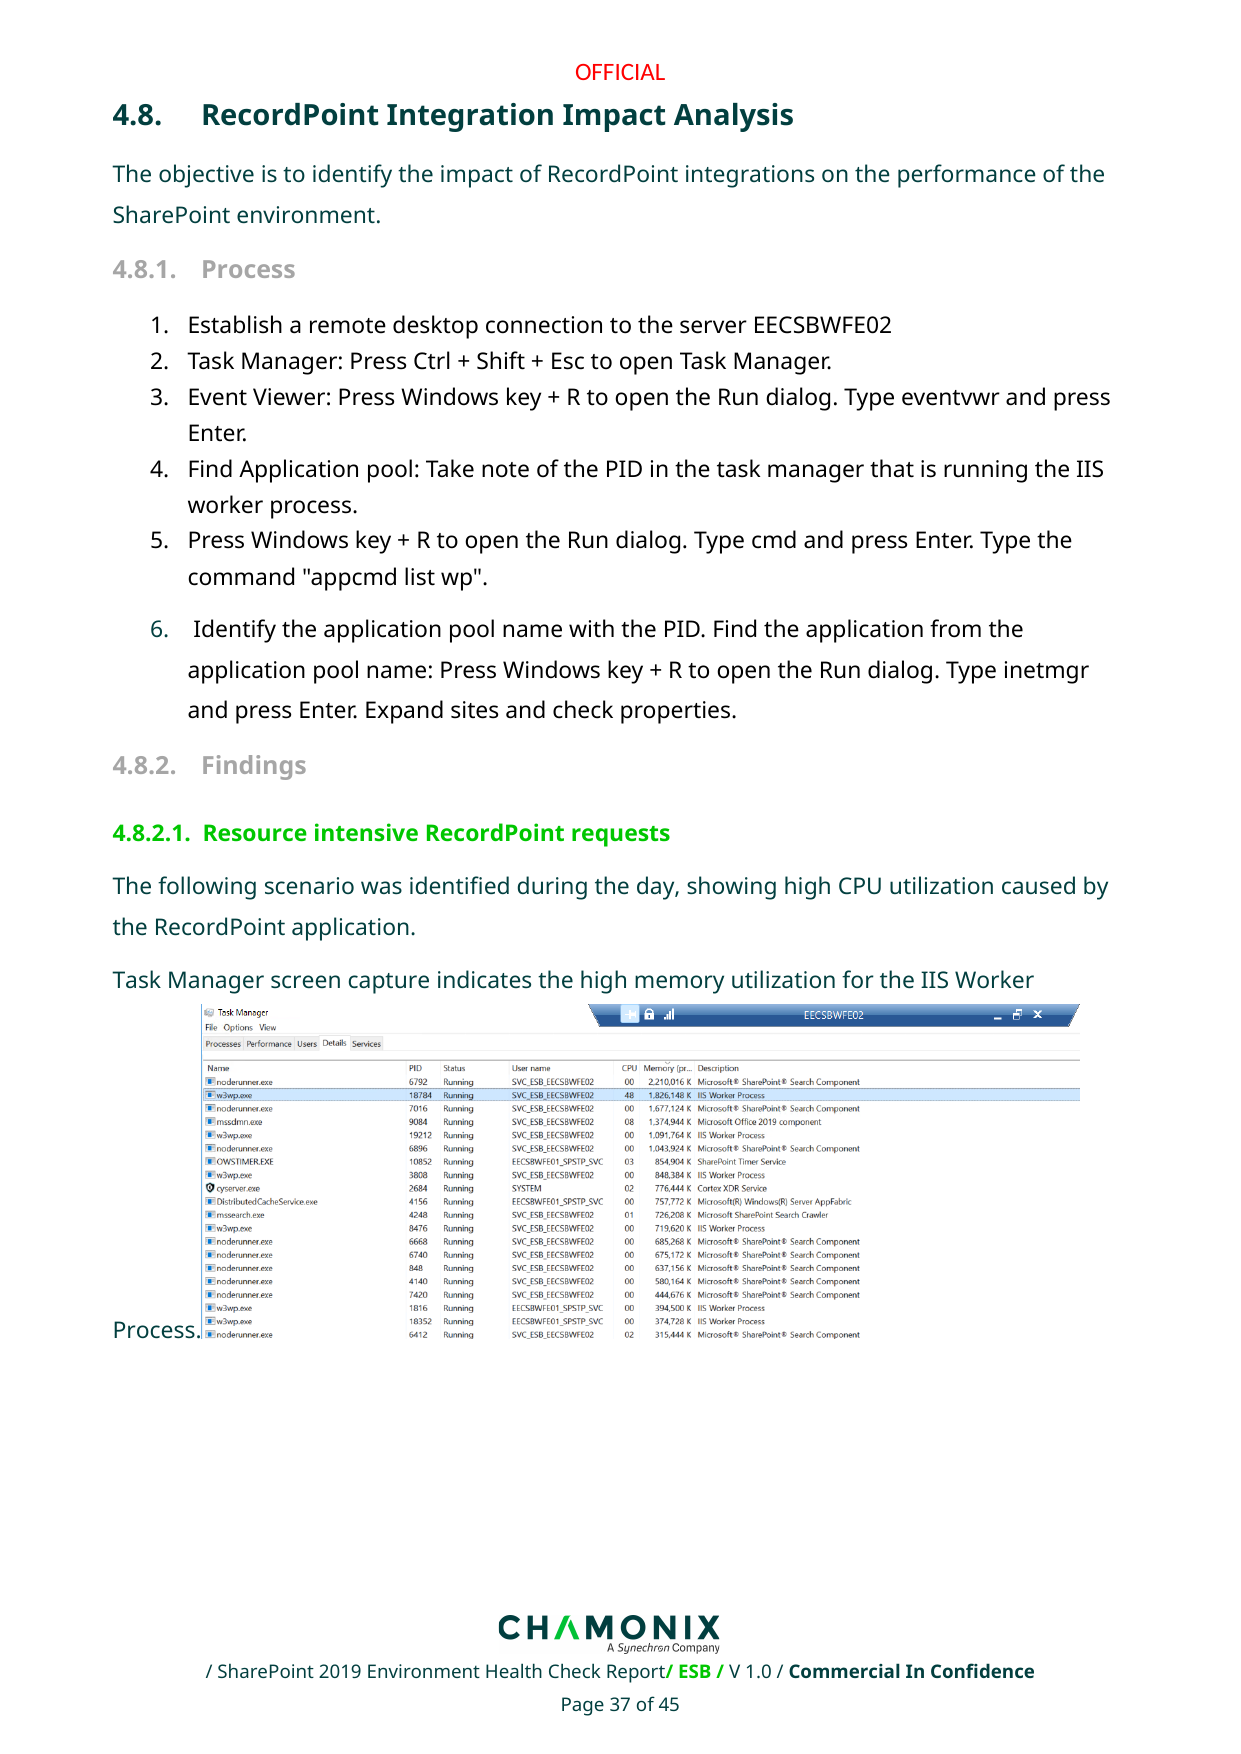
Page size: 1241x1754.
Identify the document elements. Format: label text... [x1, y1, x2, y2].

subtitle Process [112, 252, 1128, 286]
subtitle Resource intensive RecordPoint requests [112, 817, 1128, 848]
list Identify the application pool name with the PID. Find the application from the application pool name: Press Windows key + R to open the Run dialog. Type inetmgr and press Enter. Expand sites and check properties. [150, 613, 1128, 726]
text The objective is to identify the impact of RecordPoint integrations on the performance of the SharePoint environment. [112, 158, 1128, 230]
picture [498, 1615, 720, 1654]
list Establish a remote desktop connection to the server EECSBWFE02 [150, 309, 1128, 340]
list Press Windows key + R to open the Run dialog. Type cmd and press Enter. Type the command "appcmd list wp". [150, 524, 1128, 592]
subtitle Findings [112, 747, 1128, 781]
subtitle RecordPoint Integration Impact Analysis [112, 94, 1128, 134]
list Event Viewer: Press Windows key + R to open the Run dialog. Type eventvwr and press Enter. [150, 381, 1128, 448]
list Task Manager: Press Ctrl + Shift + Esc to open Task Manager. [150, 345, 1128, 376]
text The following scenario was identified during the day, showing high CPU utilization caused by the RecordPoint application. [112, 870, 1128, 942]
picture [201, 1004, 1080, 1339]
list Find Application pool: Take note of the PID in the task manager that is running the IIS worker process. [150, 453, 1128, 520]
